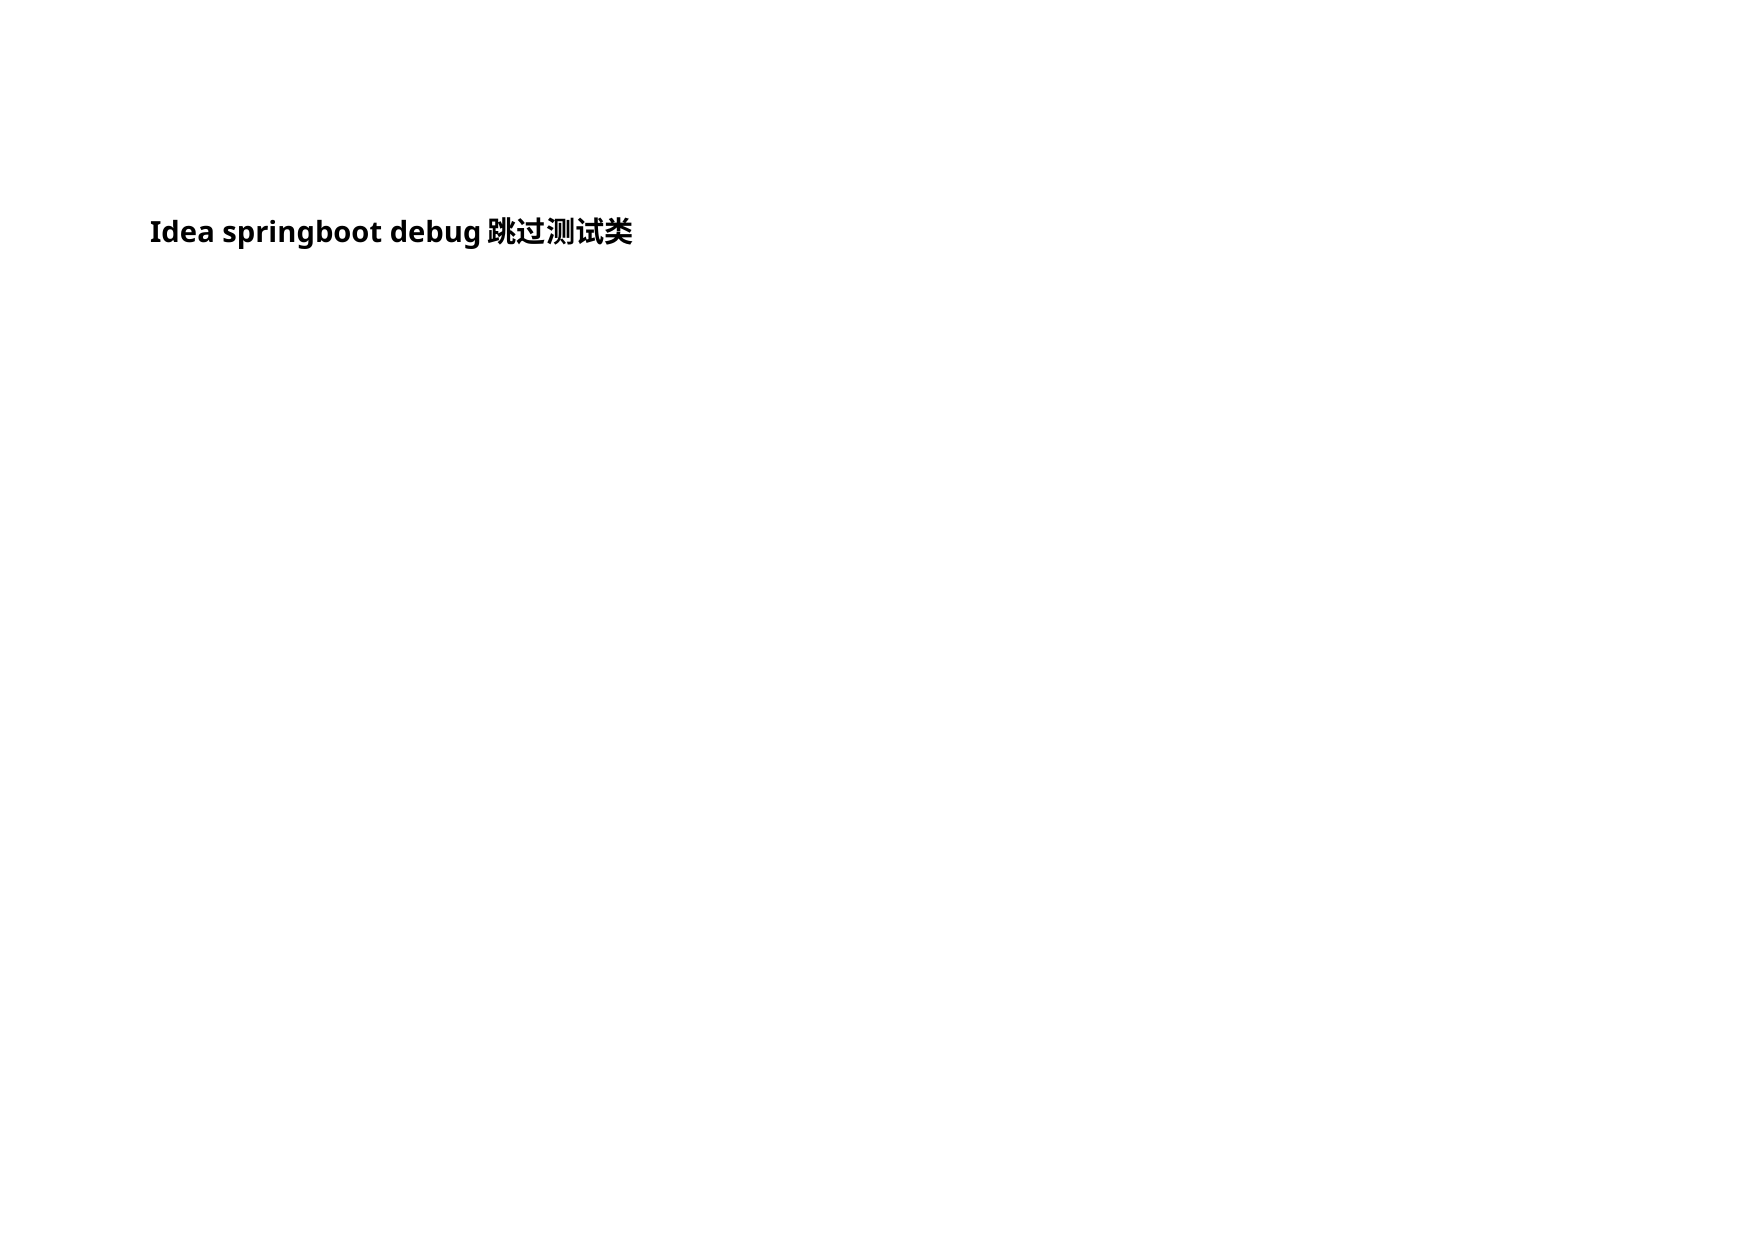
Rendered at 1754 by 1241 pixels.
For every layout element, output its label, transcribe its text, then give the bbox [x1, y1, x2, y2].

subtitle Idea springboot debug跳过测试类 [150, 198, 1604, 263]
